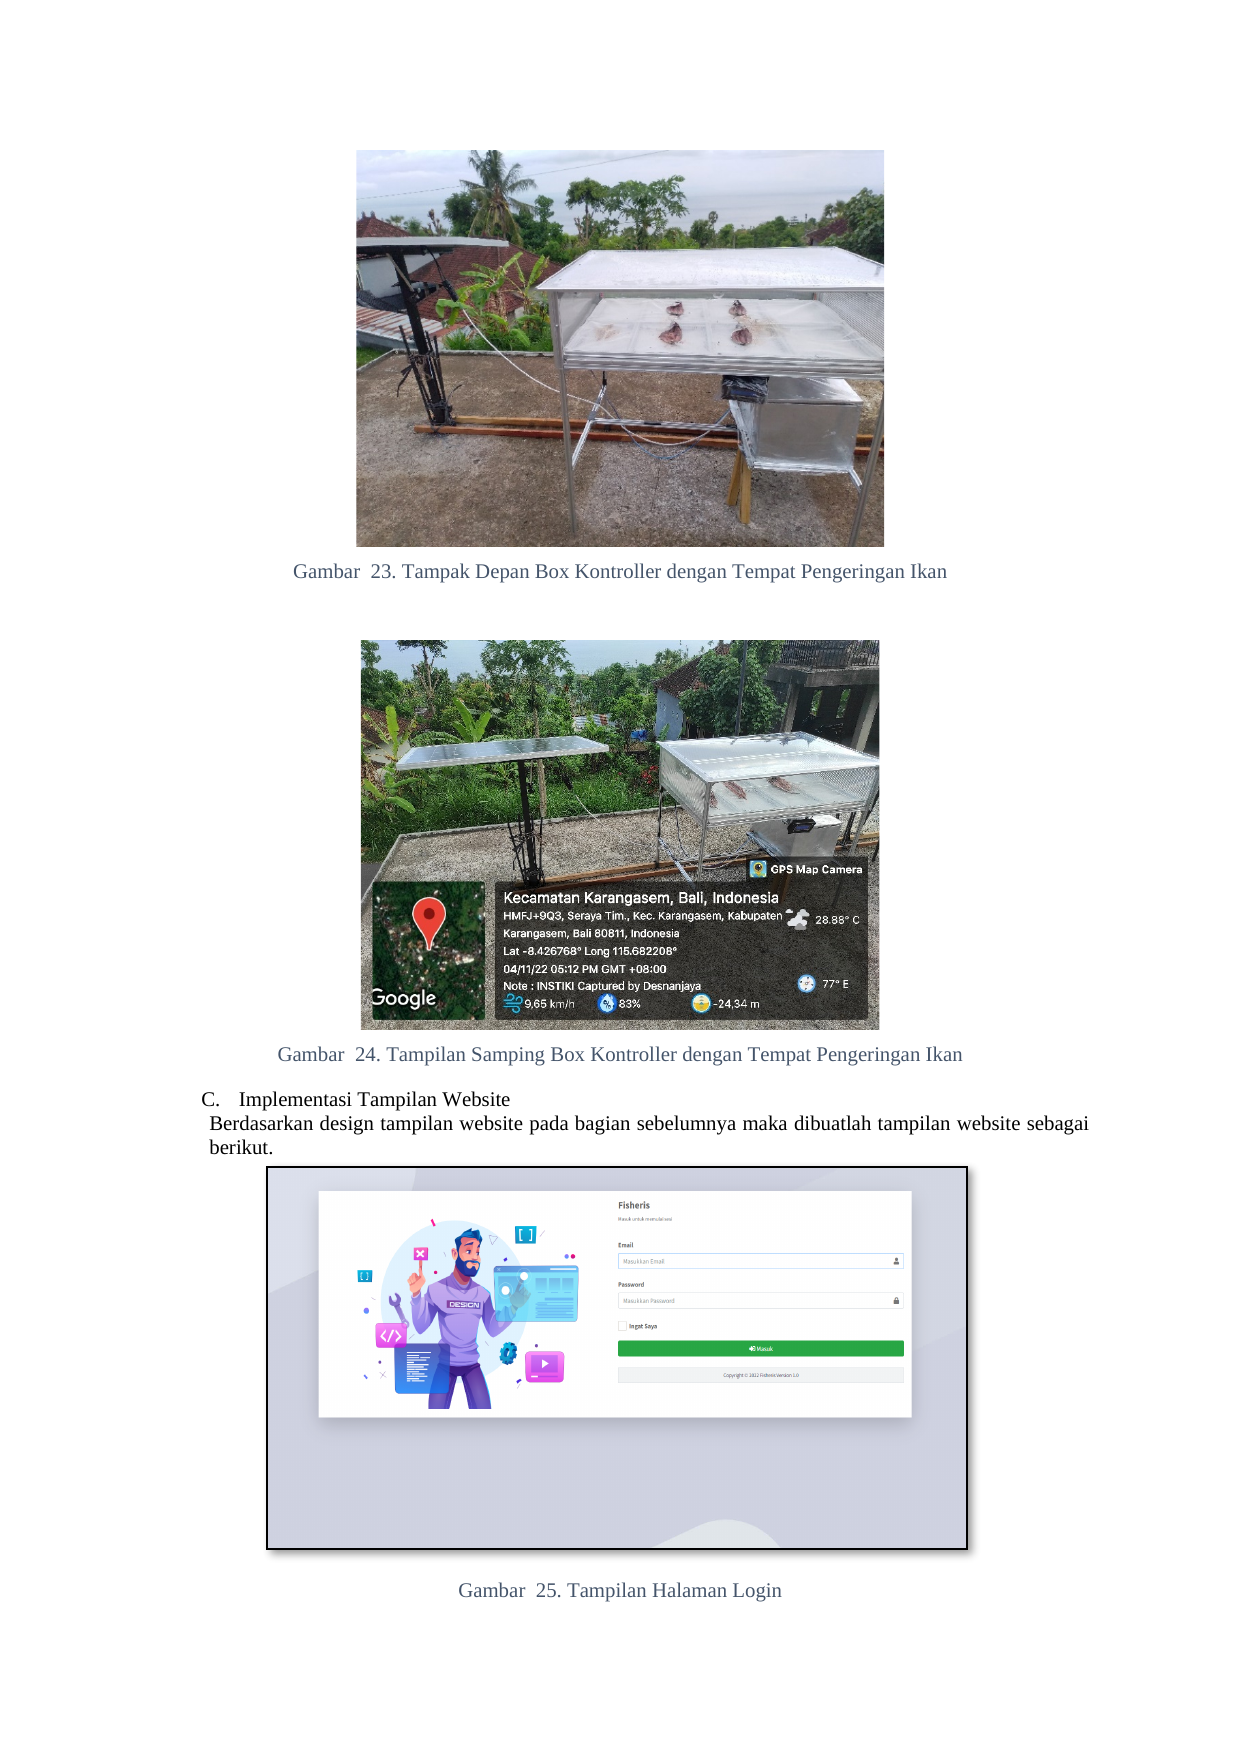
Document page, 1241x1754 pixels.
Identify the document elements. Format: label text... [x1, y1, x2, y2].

text Gambar 24. Tampilan Samping Box Kontroller dengan Tempat Pengeringan Ikan [150, 1042, 1090, 1066]
text Gambar 23. Tampak Depan Box Kontroller dengan Tempat Pengeringan Ikan [150, 559, 1090, 583]
picture [356, 150, 885, 547]
picture [360, 640, 880, 1030]
text Gambar 25. Tampilan Halaman Login [150, 1578, 1090, 1602]
list Implementasi Tampilan Website [201, 1087, 1090, 1111]
list Berdasarkan design tampilan website pada bagian sebelumnya maka dibuatlah tampilan website sebagai berikut. [209, 1111, 1090, 1159]
picture [268, 1168, 966, 1548]
